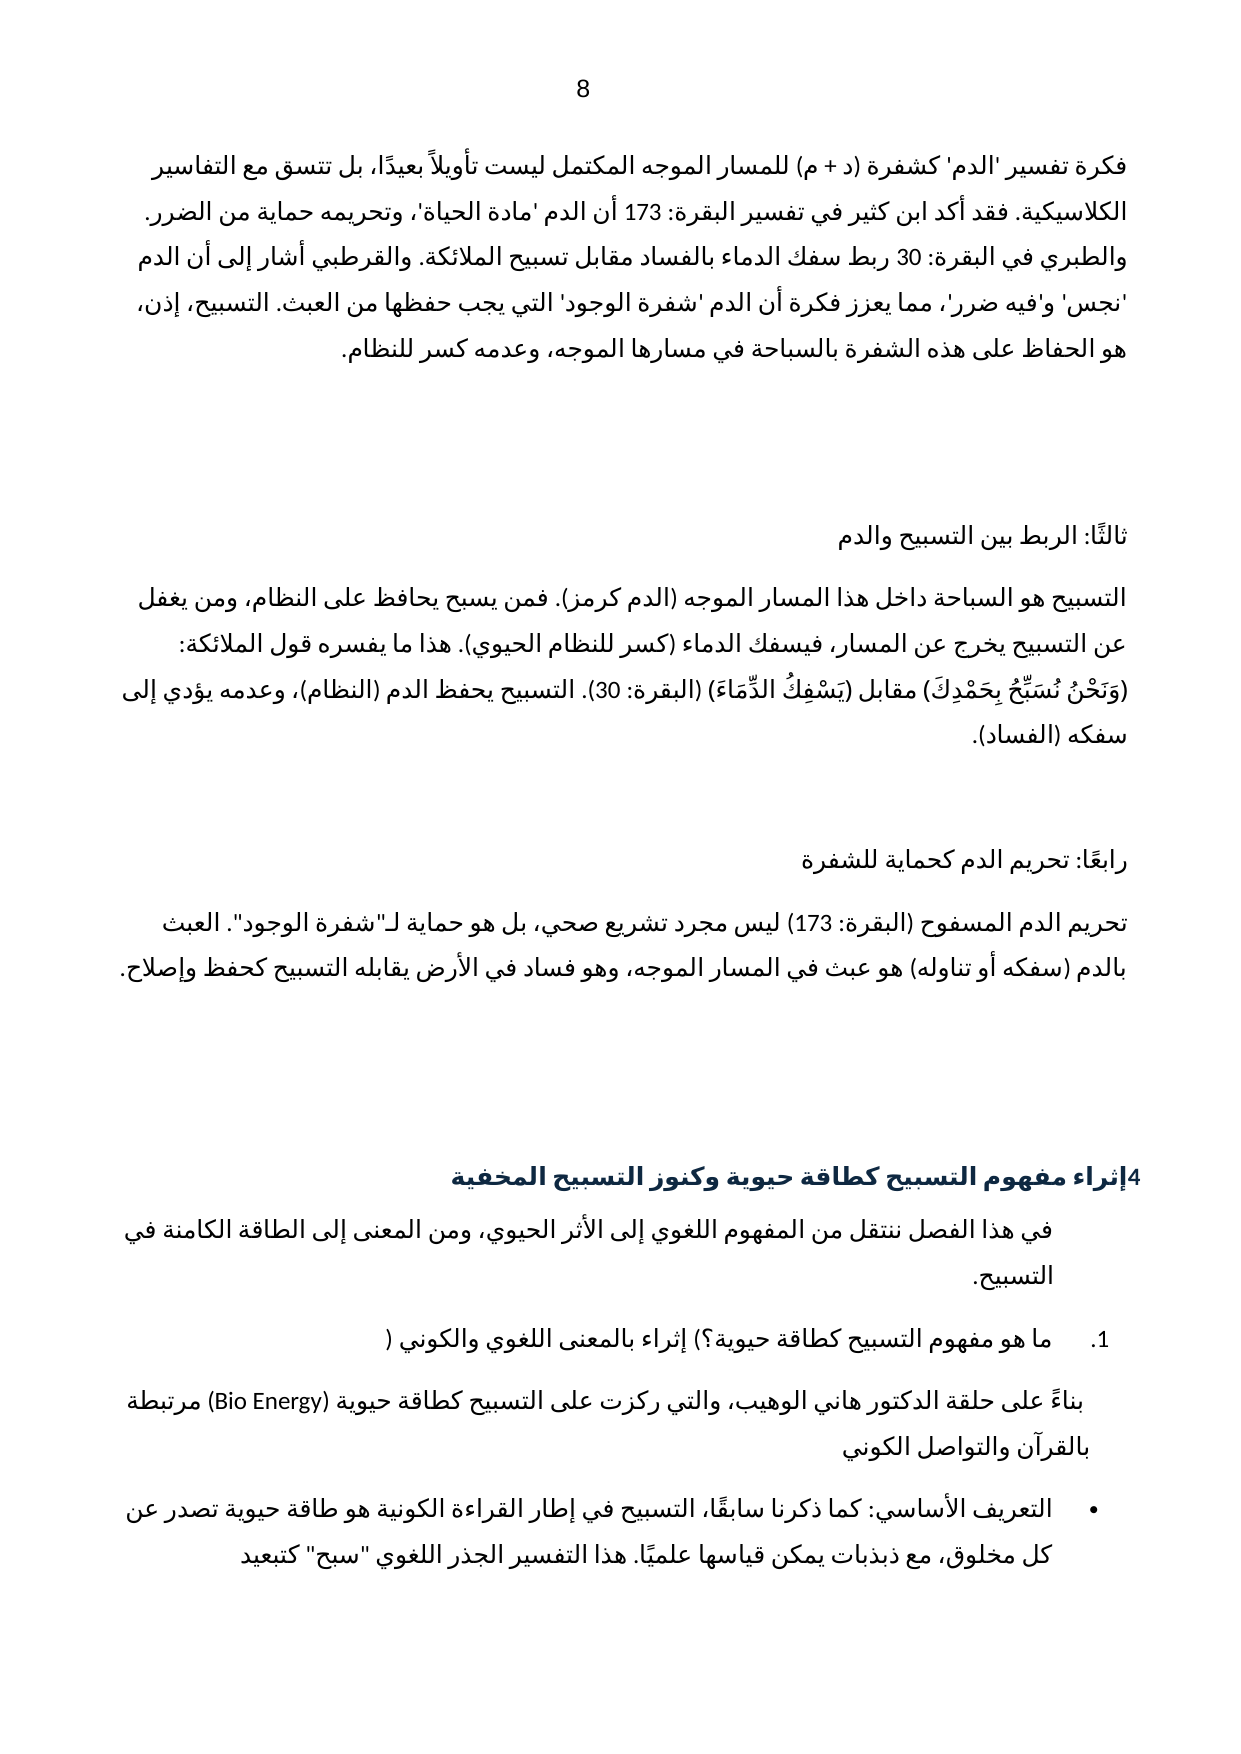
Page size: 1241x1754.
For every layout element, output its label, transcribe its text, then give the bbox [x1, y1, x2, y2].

list ما هو مفهوم التسبيح كطاقة حيوية؟) إثراء بالمعنى اللغوي والكوني ( [112, 1323, 1090, 1353]
subtitle إثراء مفهوم التسبيح كطاقة حيوية وكنوز التسبيح المخفية [112, 1161, 1128, 1191]
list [112, 1493, 1090, 1569]
text بناءً على حلقة الدكتور هاني الوهيب، والتي ركزت على التسبيح كطاقة حيوية (Bio Energy) مرتبطة بالقرآن والتواصل الكوني [112, 1385, 1090, 1461]
text رابعًا: تحريم الدم كحماية للشفرة [112, 844, 1128, 875]
text التسبيح هو السباحة داخل هذا المسار الموجه (الدم كرمز). فمن يسبح يحافظ على النظام، ومن يغفل عن التسبيح يخرج عن المسار، فيسفك الدماء (كسر للنظام الحيوي). هذا ما يفسره قول الملائكة: ﴿وَنَحْنُ نُسَبِّحُ بِحَمْدِكَ﴾ مقابل ﴿يَسْفِكُ الدِّمَاءَ﴾ (البقرة: 30). التسبيح يحفظ الدم (النظام)، وعدمه يؤدي إلى سفكه (الفساد). [112, 582, 1128, 750]
text ثالثًا: الربط بين التسبيح والدم [112, 520, 1128, 551]
text في هذا الفصل ننتقل من المفهوم اللغوي إلى الأثر الحيوي، ومن المعنى إلى الطاقة الكامنة في التسبيح. [112, 1215, 1054, 1291]
text تحريم الدم المسفوح (البقرة: 173) ليس مجرد تشريع صحي، بل هو حماية لـ"شفرة الوجود". العبث بالدم (سفكه أو تناوله) هو عبث في المسار الموجه، وهو فساد في الأرض يقابله التسبيح كحفظ وإصلاح. [112, 907, 1128, 983]
text فكرة تفسير 'الدم' كشفرة (د + م) للمسار الموجه المكتمل ليست تأويلاً بعيدًا، بل تتسق مع التفاسير الكلاسيكية. فقد أكد ابن كثير في تفسير البقرة: 173 أن الدم 'مادة الحياة'، وتحريمه حماية من الضرر. والطبري في البقرة: 30 ربط سفك الدماء بالفساد مقابل تسبيح الملائكة. والقرطبي أشار إلى أن الدم 'نجس' و'فيه ضرر'، مما يعزز فكرة أن الدم 'شفرة الوجود' التي يجب حفظها من العبث. التسبيح، إذن، هو الحفاظ على هذه الشفرة بالسباحة في مسارها الموجه، وعدمه كسر للنظام. [112, 150, 1128, 363]
